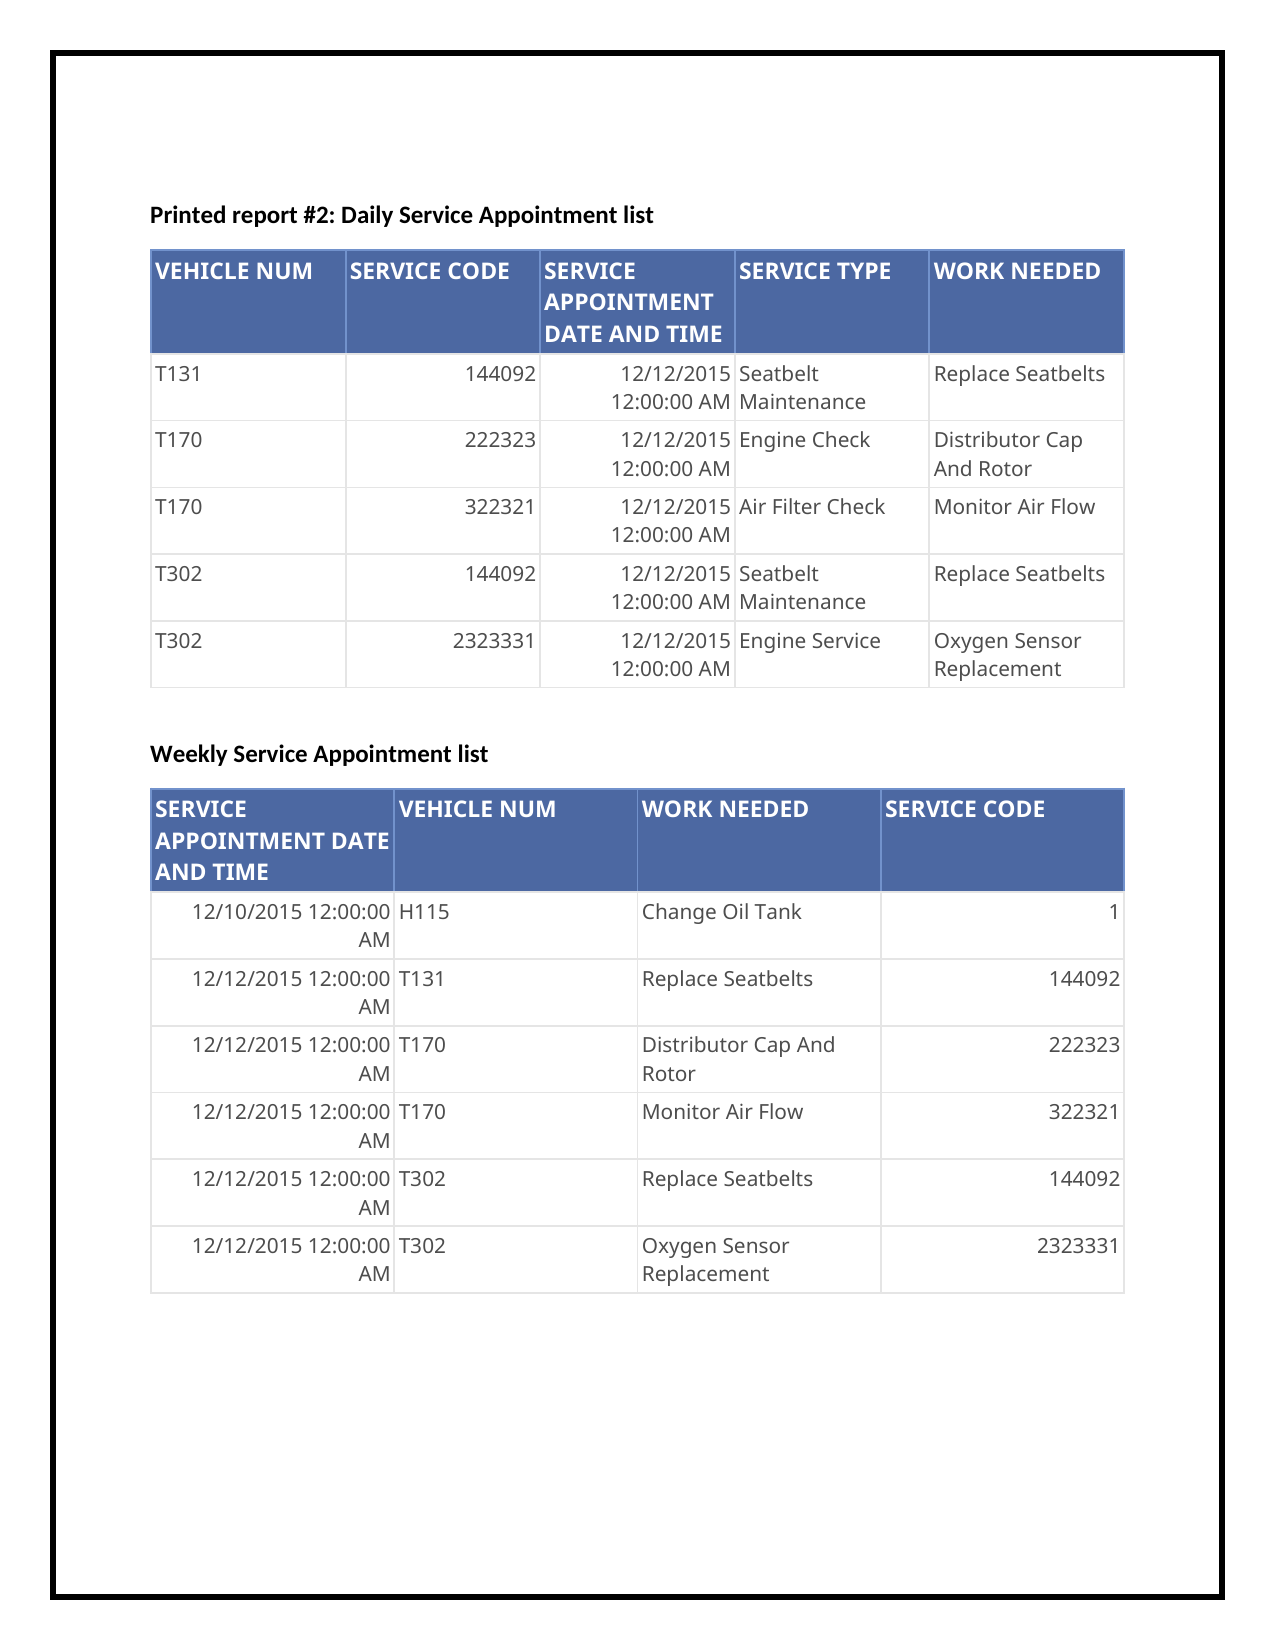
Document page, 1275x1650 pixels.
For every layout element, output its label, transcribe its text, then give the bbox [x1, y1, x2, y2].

table_header SERVICE CODE [882, 790, 1123, 891]
table_cell Change Oil Tank [638, 893, 880, 958]
table_header SERVICE CODE [347, 251, 539, 353]
table_cell 12/12/2015 12:00:00 AM [541, 555, 734, 620]
table_cell 144092 [882, 1160, 1123, 1225]
table_cell 222323 [347, 421, 539, 486]
table_cell Oxygen Sensor Replacement [638, 1227, 880, 1292]
table_header SERVICE TYPE [736, 251, 928, 353]
table_cell 12/12/2015 12:00:00 AM [541, 421, 734, 486]
table_cell T131 [395, 960, 637, 1025]
table_cell Replace Seatbelts [638, 1160, 880, 1225]
table_cell H115 [395, 893, 637, 958]
table_cell 12/12/2015 12:00:00 AM [152, 1227, 393, 1292]
table_cell 12/12/2015 12:00:00 AM [152, 960, 393, 1025]
table_cell T302 [152, 555, 345, 620]
table_cell T302 [395, 1160, 637, 1225]
table_cell 12/12/2015 12:00:00 AM [541, 355, 734, 419]
table_cell T302 [395, 1227, 637, 1292]
table_cell 144092 [347, 555, 539, 620]
table_cell 1 [882, 893, 1123, 958]
table_cell T131 [152, 355, 345, 419]
table_cell 12/10/2015 12:00:00 AM [152, 893, 393, 958]
table_cell Replace Seatbelts [638, 960, 880, 1025]
table_cell Monitor Air Flow [930, 488, 1123, 553]
table_cell 2323331 [882, 1227, 1123, 1292]
text Weekly Service Appointment list [150, 738, 1125, 768]
table_cell 2323331 [347, 622, 539, 687]
table_cell 144092 [347, 355, 539, 419]
table_cell T170 [152, 488, 345, 553]
table_cell 12/12/2015 12:00:00 AM [541, 488, 734, 553]
table_cell 144092 [882, 960, 1123, 1025]
table_header SERVICE APPOINTMENT DATE AND TIME [541, 251, 734, 353]
table_cell Replace Seatbelts [930, 355, 1123, 419]
table_cell 222323 [882, 1027, 1123, 1092]
table_cell 322321 [347, 488, 539, 553]
table_cell Seatbelt Maintenance [736, 555, 928, 620]
table_header SERVICE APPOINTMENT DATE AND TIME [152, 790, 393, 891]
table_header VEHICLE NUM [152, 251, 345, 353]
table_cell Distributor Cap And Rotor [638, 1027, 880, 1092]
table_cell 12/12/2015 12:00:00 AM [152, 1093, 393, 1158]
table_cell 322321 [882, 1093, 1123, 1158]
text Printed report #2: Daily Service Appointment list [150, 199, 1125, 230]
table_cell T170 [395, 1093, 637, 1158]
table_header WORK NEEDED [930, 251, 1123, 353]
table_cell 12/12/2015 12:00:00 AM [152, 1160, 393, 1225]
table_cell T302 [152, 622, 345, 687]
table_cell 12/12/2015 12:00:00 AM [541, 622, 734, 687]
table_cell Distributor Cap And Rotor [930, 421, 1123, 486]
table_cell Replace Seatbelts [930, 555, 1123, 620]
table_cell T170 [152, 421, 345, 486]
table_header WORK NEEDED [638, 790, 880, 891]
table_cell Engine Check [736, 421, 928, 486]
table_cell Engine Service [736, 622, 928, 687]
table_cell Monitor Air Flow [638, 1093, 880, 1158]
table_cell Oxygen Sensor Replacement [930, 622, 1123, 687]
table_header VEHICLE NUM [395, 790, 637, 891]
table_cell Seatbelt Maintenance [736, 355, 928, 419]
table_cell T170 [395, 1027, 637, 1092]
table_cell Air Filter Check [736, 488, 928, 553]
table_cell 12/12/2015 12:00:00 AM [152, 1027, 393, 1092]
